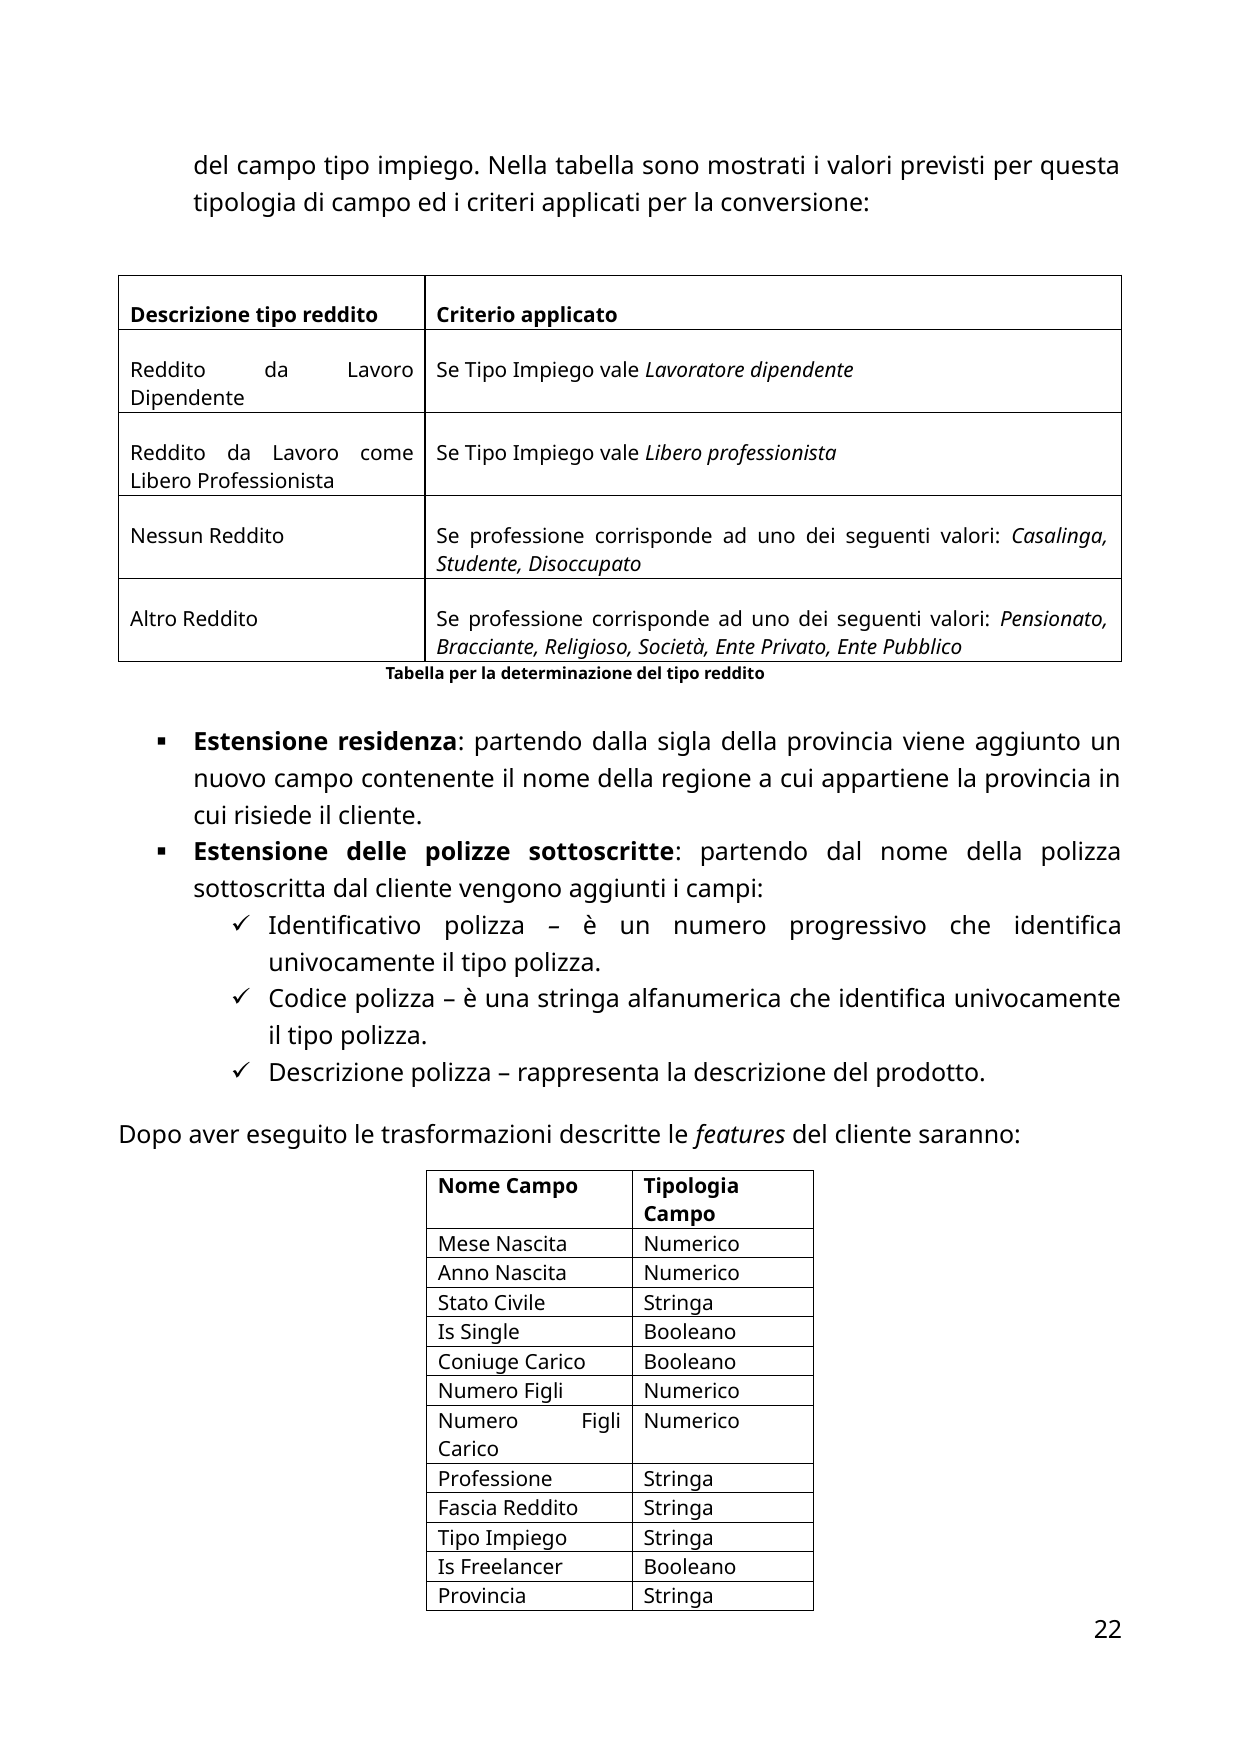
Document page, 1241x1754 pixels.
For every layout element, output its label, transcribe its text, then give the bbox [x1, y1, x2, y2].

list Codice polizza – è una stringa alfanumerica che identifica univocamente il tipo polizza. [231, 981, 1122, 1052]
list Estensione delle polizze sottoscritte: partendo dal nome della polizza sottoscritta dal cliente vengono aggiunti i campi: [156, 834, 1122, 905]
table_cell Anno Nascita [427, 1258, 632, 1287]
table_cell Reddito da Lavoro come Libero Professionista [119, 413, 424, 495]
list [156, 148, 1122, 218]
table_cell Nessun Reddito [119, 496, 424, 578]
table_cell Is Freelancer [427, 1552, 632, 1581]
table_header Descrizione tipo reddito [119, 276, 424, 329]
table_cell Numerico [633, 1229, 813, 1257]
table_cell Booleano [633, 1317, 813, 1346]
table_cell Numerico [633, 1406, 813, 1463]
table_header Criterio applicato [426, 276, 1121, 329]
table_cell Numero Figli [427, 1376, 632, 1405]
table_cell Professione [427, 1464, 632, 1492]
table_cell Se Tipo Impiego vale Libero professionista [426, 413, 1121, 495]
table_cell Stringa [633, 1288, 813, 1316]
table_cell Stringa [633, 1493, 813, 1522]
table_cell Tipo Impiego [427, 1523, 632, 1551]
text Tabella per la determinazione del tipo reddito [118, 662, 1032, 684]
table_cell Numerico [633, 1258, 813, 1287]
table_cell Booleano [633, 1552, 813, 1581]
table_cell Se professione corrisponde ad uno dei seguenti valori: Pensionato, Bracciante, Religioso, Società, Ente Privato, Ente Pubblico [426, 579, 1121, 661]
table_cell Altro Reddito [119, 579, 424, 661]
table_cell Se professione corrisponde ad uno dei seguenti valori: Casalinga, Studente, Disoccupato [426, 496, 1121, 578]
table_cell Booleano [633, 1347, 813, 1375]
text Dopo aver eseguito le trasformazioni descritte le features del cliente saranno: [118, 1116, 1122, 1151]
list Descrizione polizza – rappresenta la descrizione del prodotto. [231, 1055, 1122, 1089]
table_header Tipologia Campo [633, 1171, 813, 1228]
list Estensione residenza: partendo dalla sigla della provincia viene aggiunto un nuovo campo contenente il nome della regione a cui appartiene la provincia in cui risiede il cliente. [156, 724, 1122, 831]
table_cell Stringa [633, 1464, 813, 1492]
table_cell Provincia Residenza [427, 1582, 632, 1610]
table_cell Coniuge Carico [427, 1347, 632, 1375]
table_cell Numero Figli Carico [427, 1406, 632, 1463]
table_cell Fascia Reddito [427, 1493, 632, 1522]
table_cell Mese Nascita [427, 1229, 632, 1257]
table_cell Stringa [633, 1582, 813, 1610]
table_cell Se Tipo Impiego vale Lavoratore dipendente [426, 330, 1121, 412]
table_header Nome Campo [427, 1171, 632, 1228]
list Identificativo polizza – è un numero progressivo che identifica univocamente il tipo polizza. [231, 908, 1122, 978]
table_cell Numerico [633, 1376, 813, 1405]
table_cell Stato Civile [427, 1288, 632, 1316]
table_cell Is Single [427, 1317, 632, 1346]
table_cell Stringa [633, 1523, 813, 1551]
table_cell Reddito da Lavoro Dipendente [119, 330, 424, 412]
